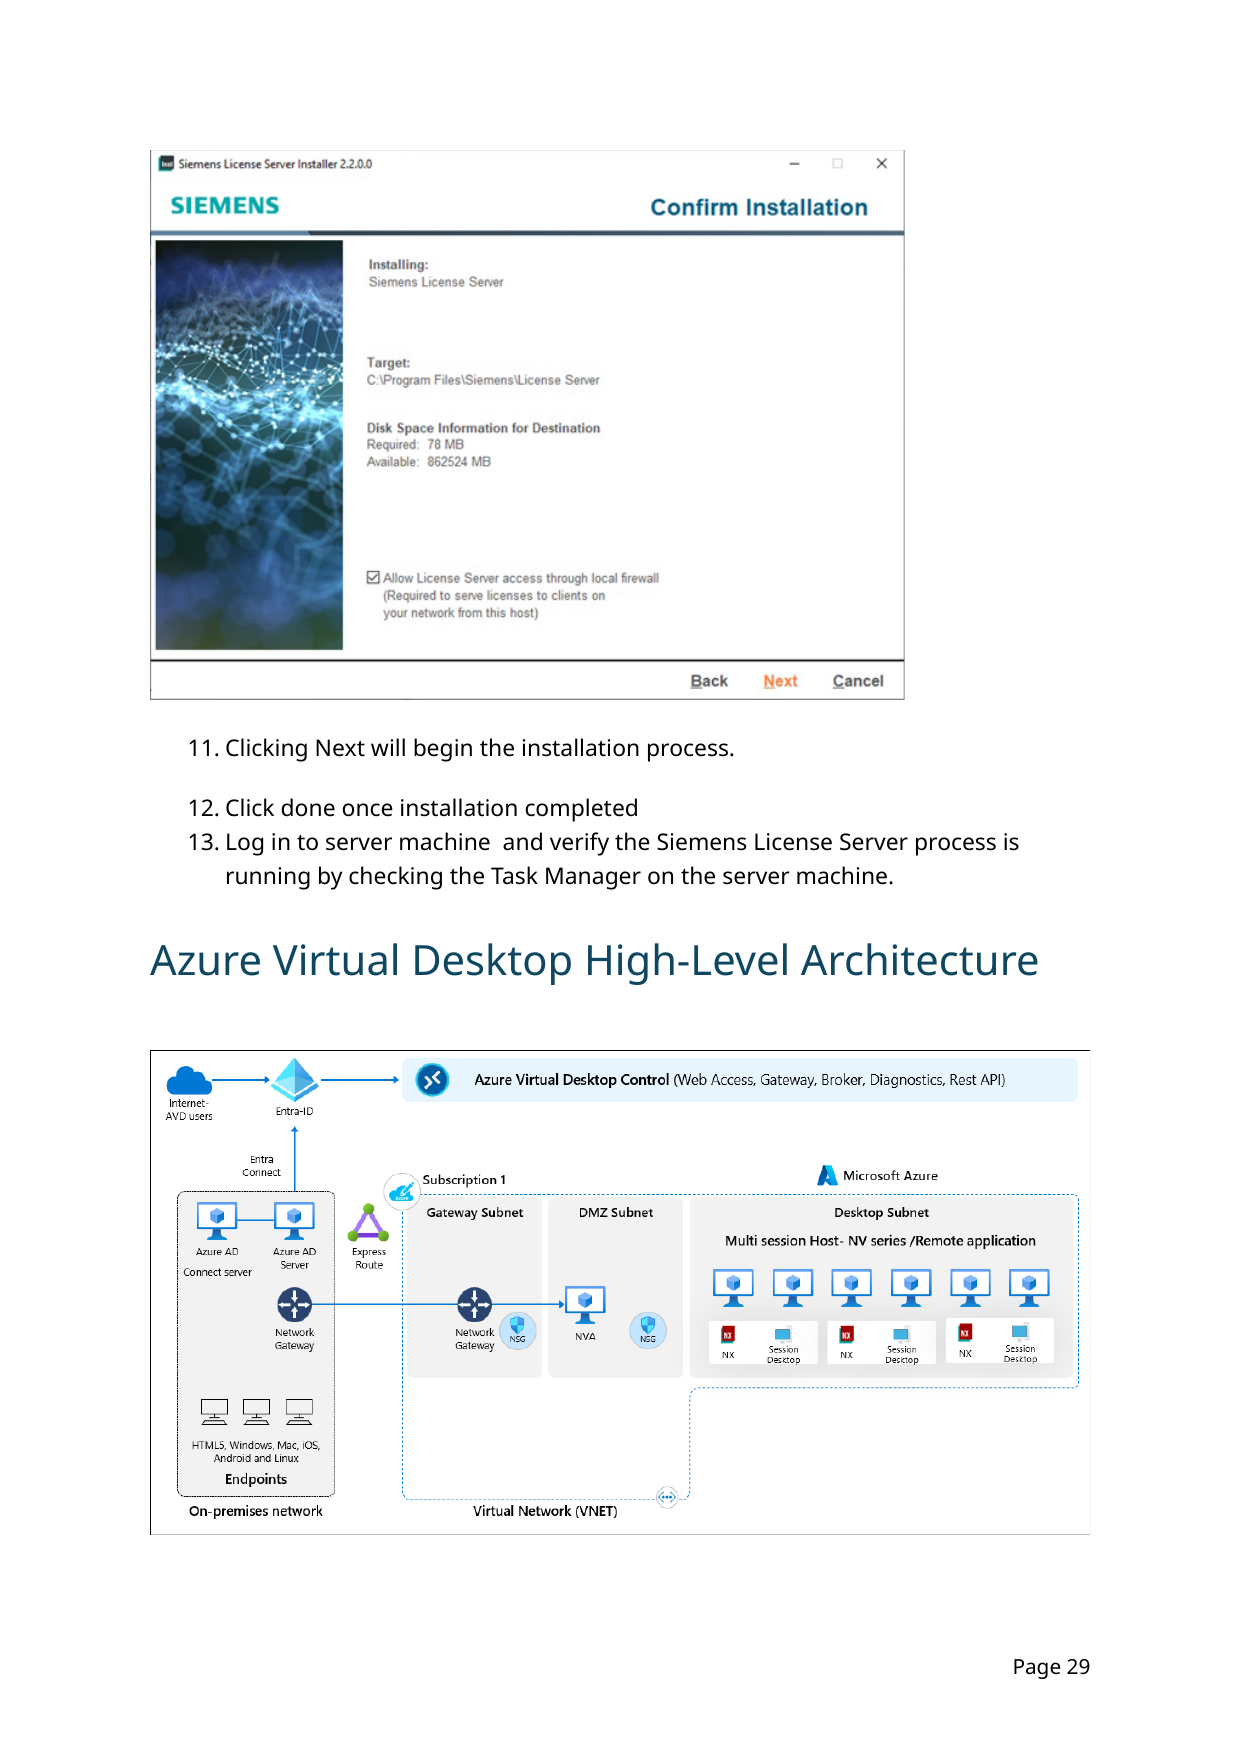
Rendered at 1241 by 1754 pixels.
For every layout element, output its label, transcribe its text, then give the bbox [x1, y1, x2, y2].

subtitle Azure Virtual Desktop High-Level Architecture [150, 931, 1090, 988]
list Click done once installation completed [187, 792, 1090, 823]
list Clicking Next will begin the installation process. [187, 732, 1090, 763]
picture [150, 1050, 1091, 1535]
list Log in to server machine and verify the Siemens License Server process is running by checking the Task Manager on the server machine. [187, 826, 1090, 891]
picture [150, 150, 905, 700]
